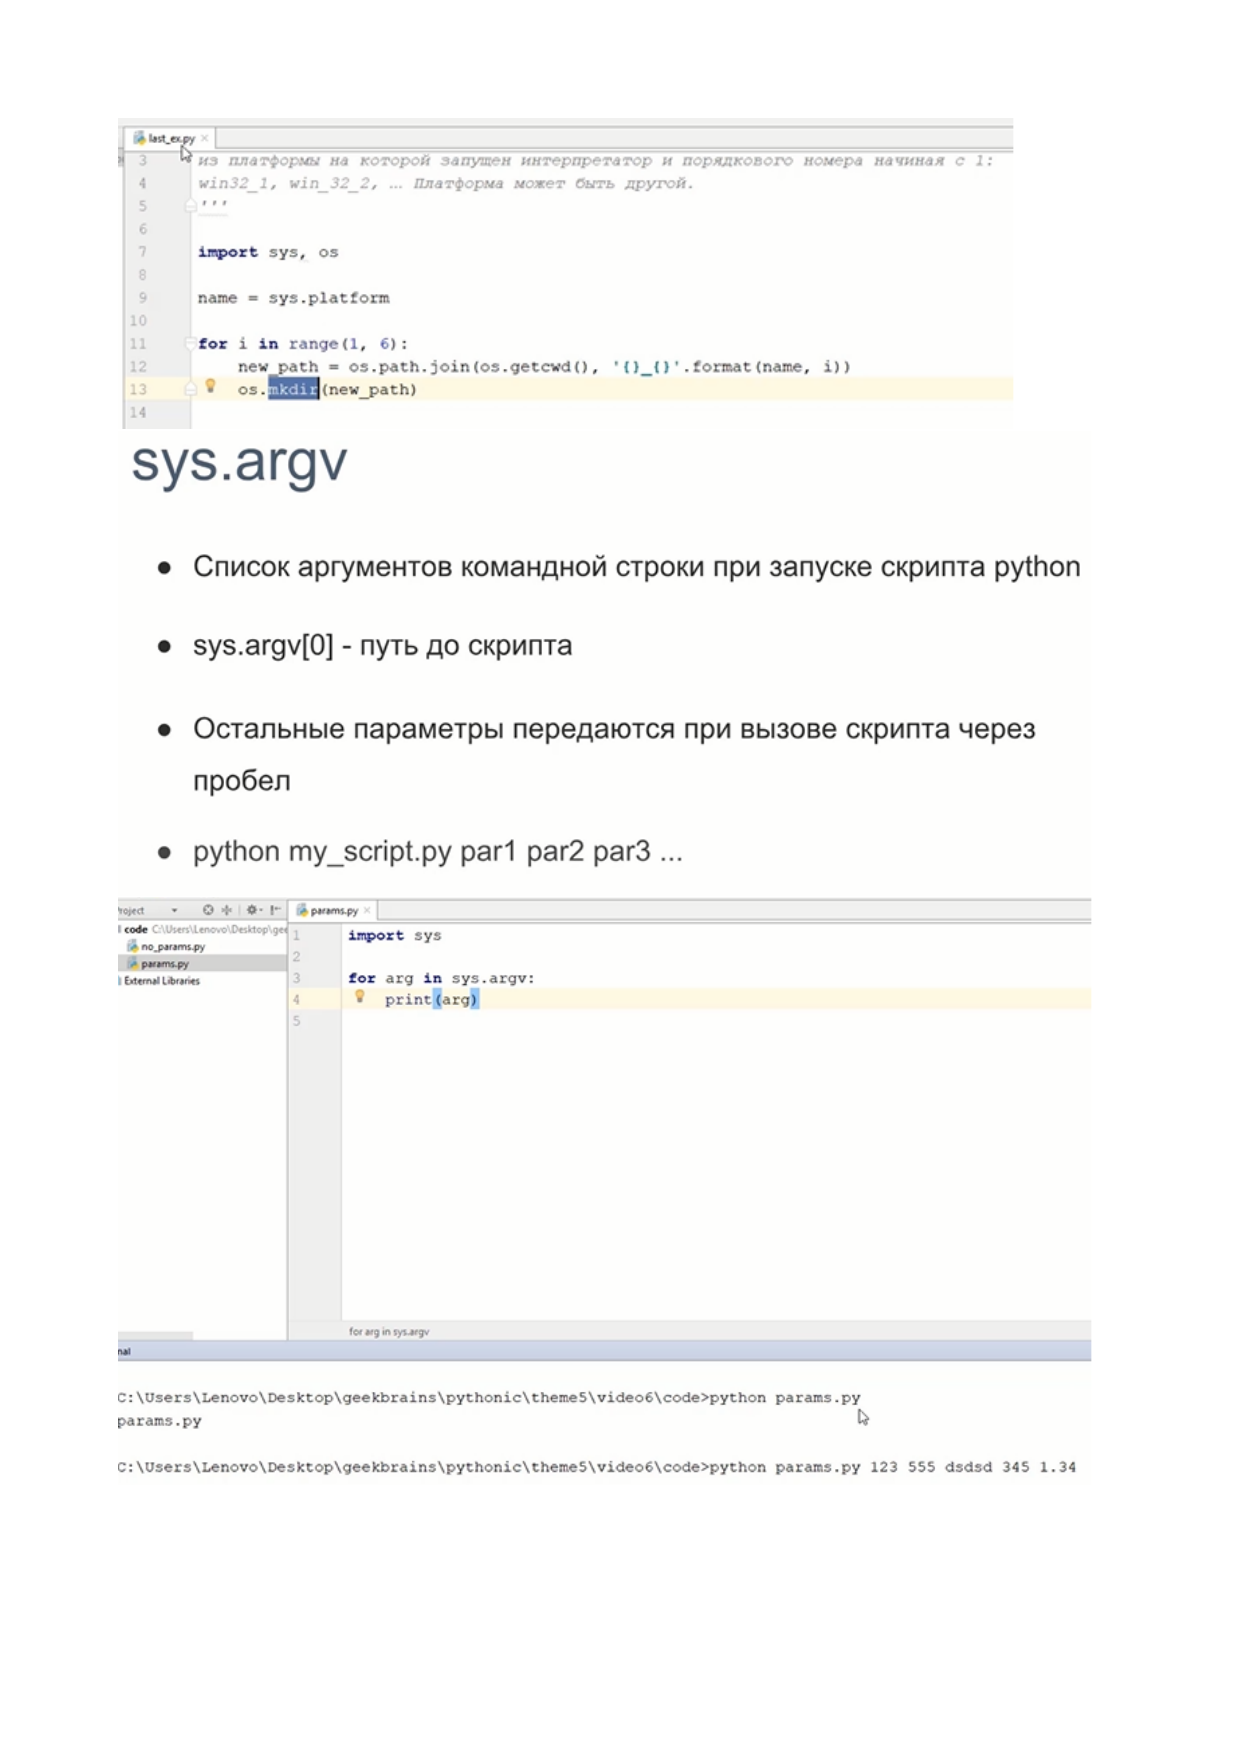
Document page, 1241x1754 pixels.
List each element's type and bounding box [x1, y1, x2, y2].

picture [118, 431, 1092, 896]
picture [118, 118, 1014, 429]
picture [118, 897, 1092, 1485]
